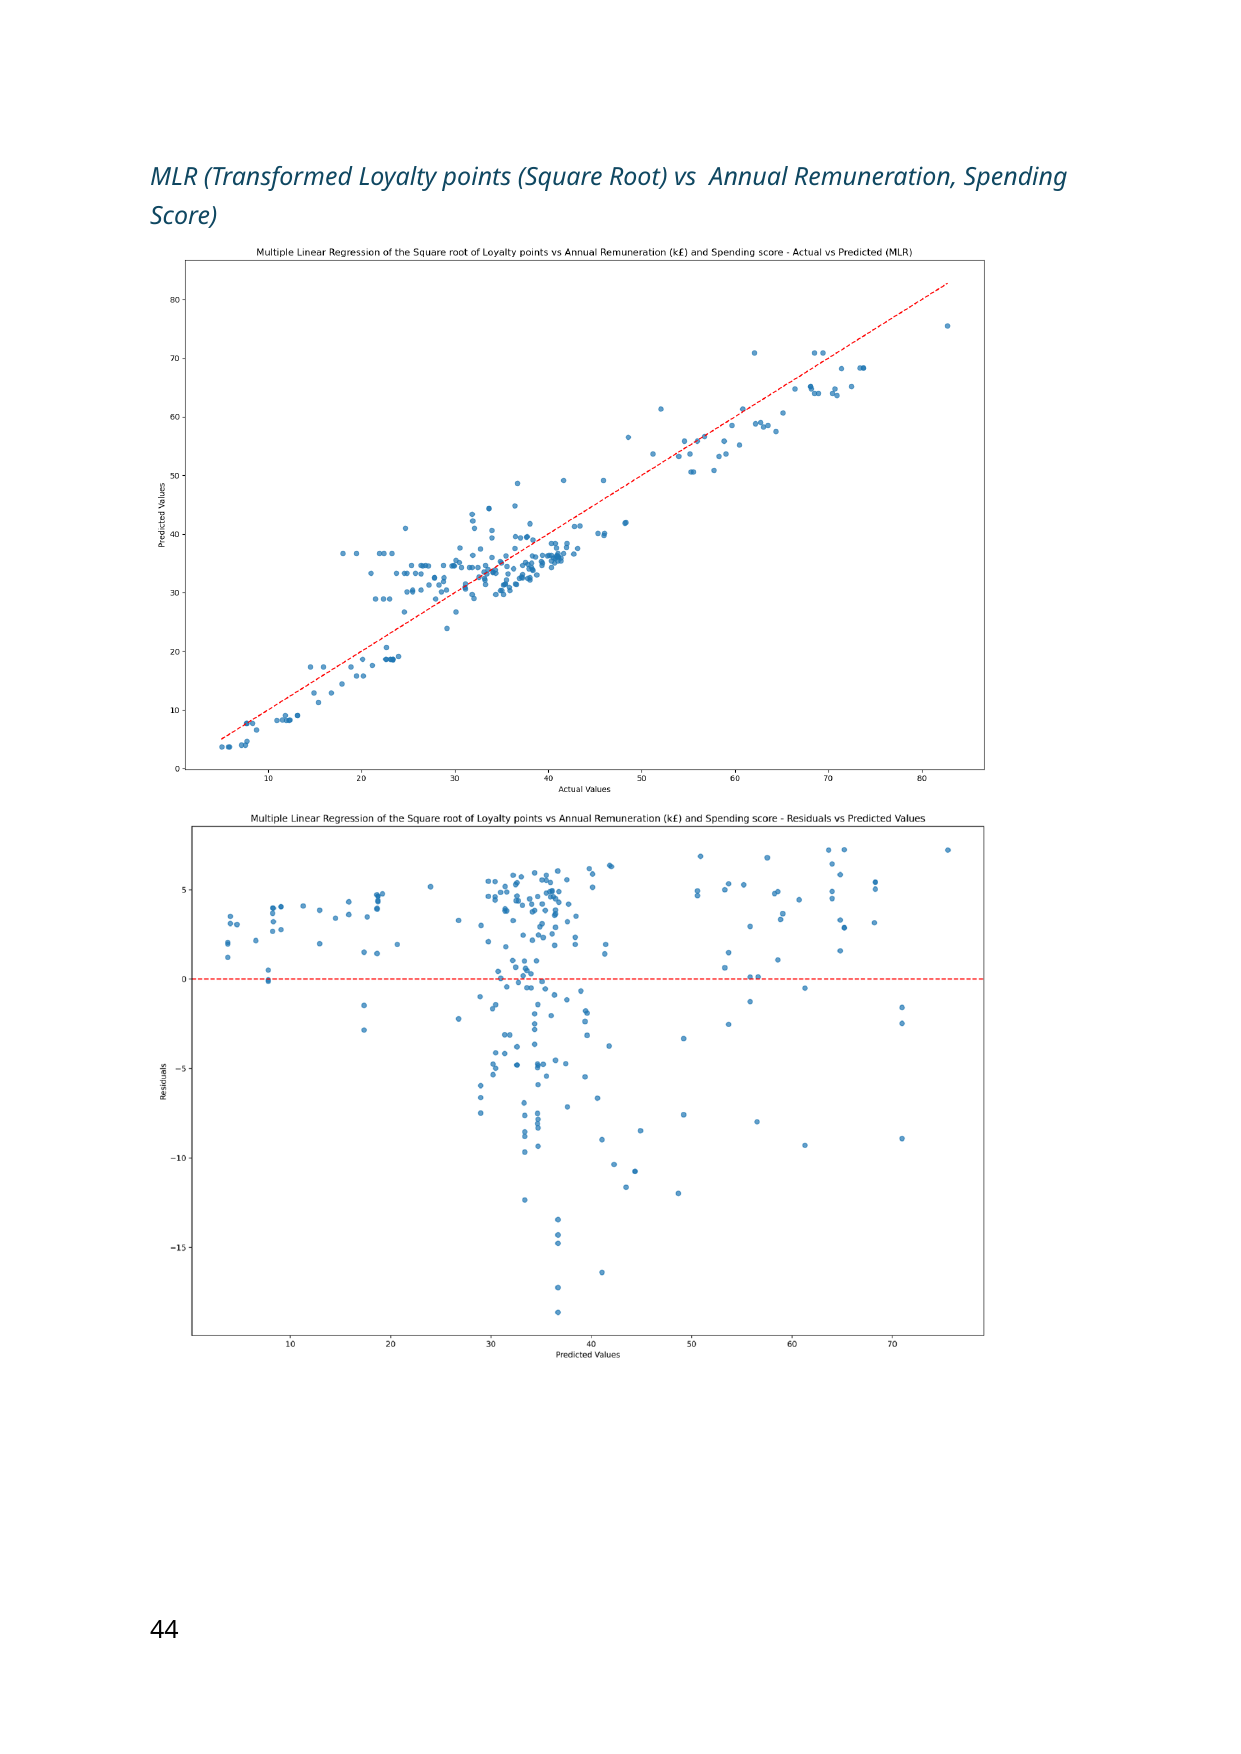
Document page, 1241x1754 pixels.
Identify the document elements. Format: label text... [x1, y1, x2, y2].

picture [150, 807, 992, 1368]
subtitle MLR (Transformed Loyalty points (Square Root) vs Annual Remuneration, Spending Score) [150, 158, 1090, 232]
picture [150, 240, 992, 802]
